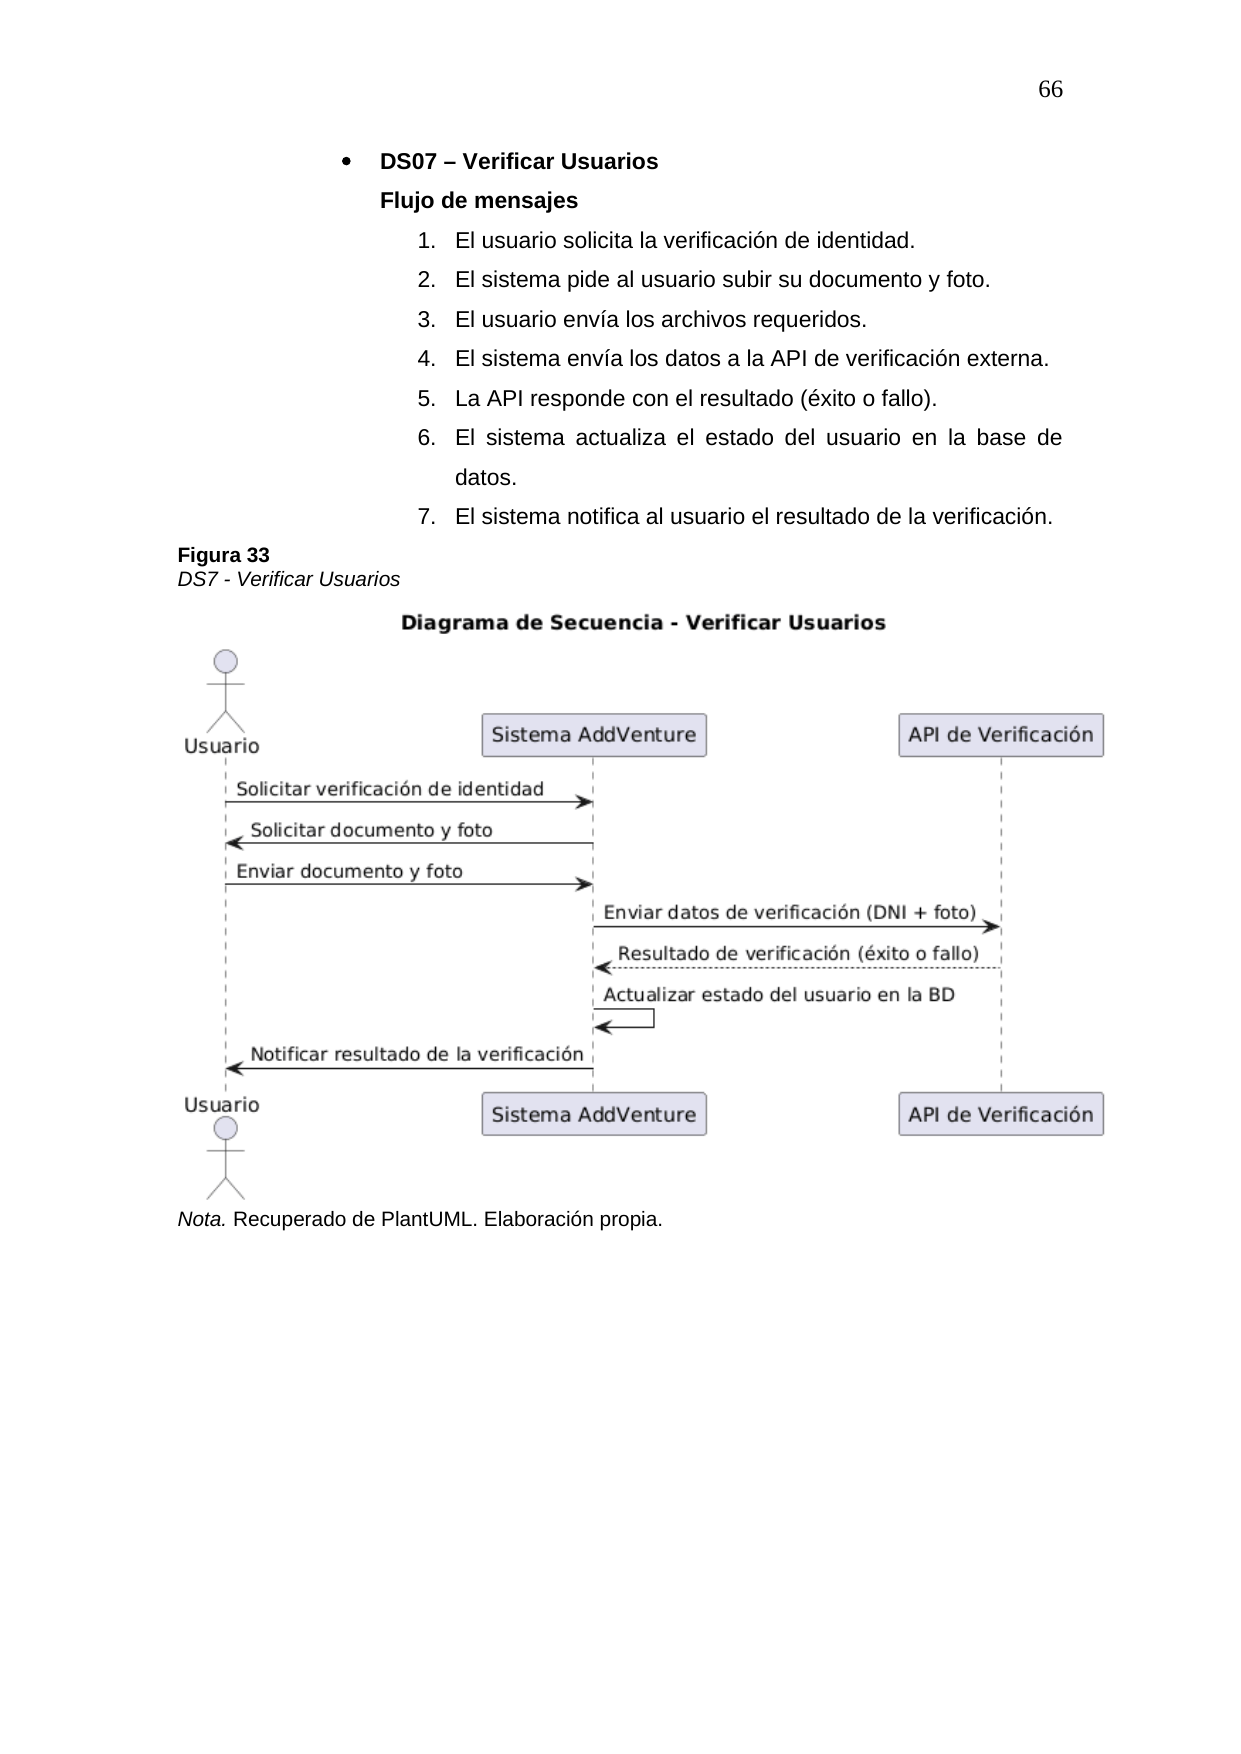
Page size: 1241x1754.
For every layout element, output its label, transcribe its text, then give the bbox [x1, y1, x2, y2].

list DS07 – Verificar Usuarios [342, 148, 1063, 174]
picture [177, 590, 1110, 1207]
list El sistema actualiza el estado del usuario en la base de datos. [417, 424, 1063, 490]
list El usuario envía los archivos requeridos. [417, 306, 1063, 332]
list El sistema notifica al usuario el resultado de la verificación. [417, 503, 1063, 529]
text Nota. Recuperado de PlantUML. Elaboración propia. [177, 1207, 1063, 1231]
list El sistema pide al usuario subir su documento y foto. [417, 266, 1063, 292]
list Flujo de mensajes [380, 187, 1063, 213]
list La API responde con el resultado (éxito o fallo). [417, 384, 1063, 411]
list El usuario solicita la verificación de identidad. [417, 227, 1063, 253]
text Figura 33 DS7 - Verificar Usuarios [177, 542, 1063, 590]
list El sistema envía los datos a la API de verificación externa. [417, 345, 1063, 371]
